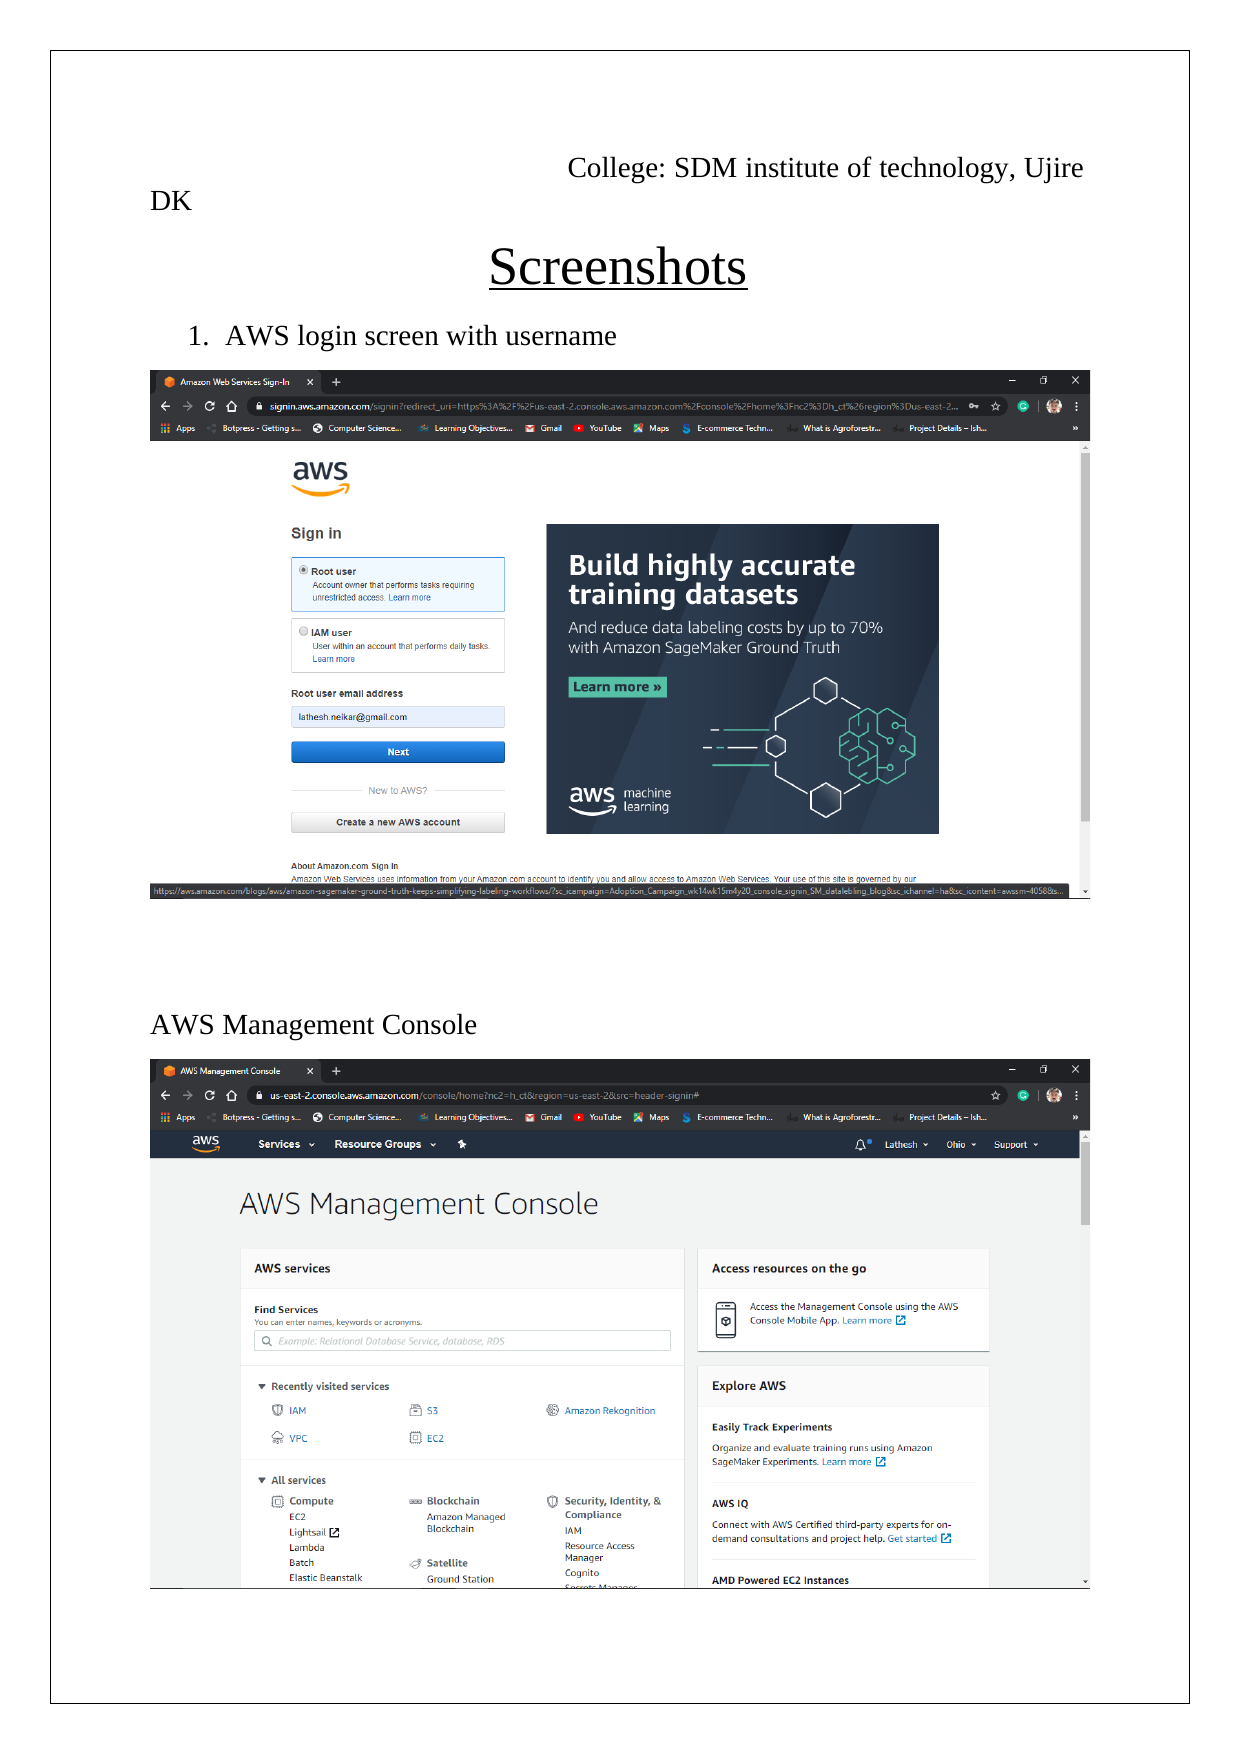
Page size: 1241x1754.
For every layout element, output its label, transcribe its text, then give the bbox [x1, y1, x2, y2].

text AWS Management Console [150, 1007, 1090, 1041]
list AWS login screen with username [187, 318, 1090, 351]
text College: SDM institute of technology, Ujire DK [150, 150, 1090, 217]
text Screenshots [150, 234, 1090, 296]
picture [150, 370, 1091, 899]
picture [150, 1059, 1091, 1589]
